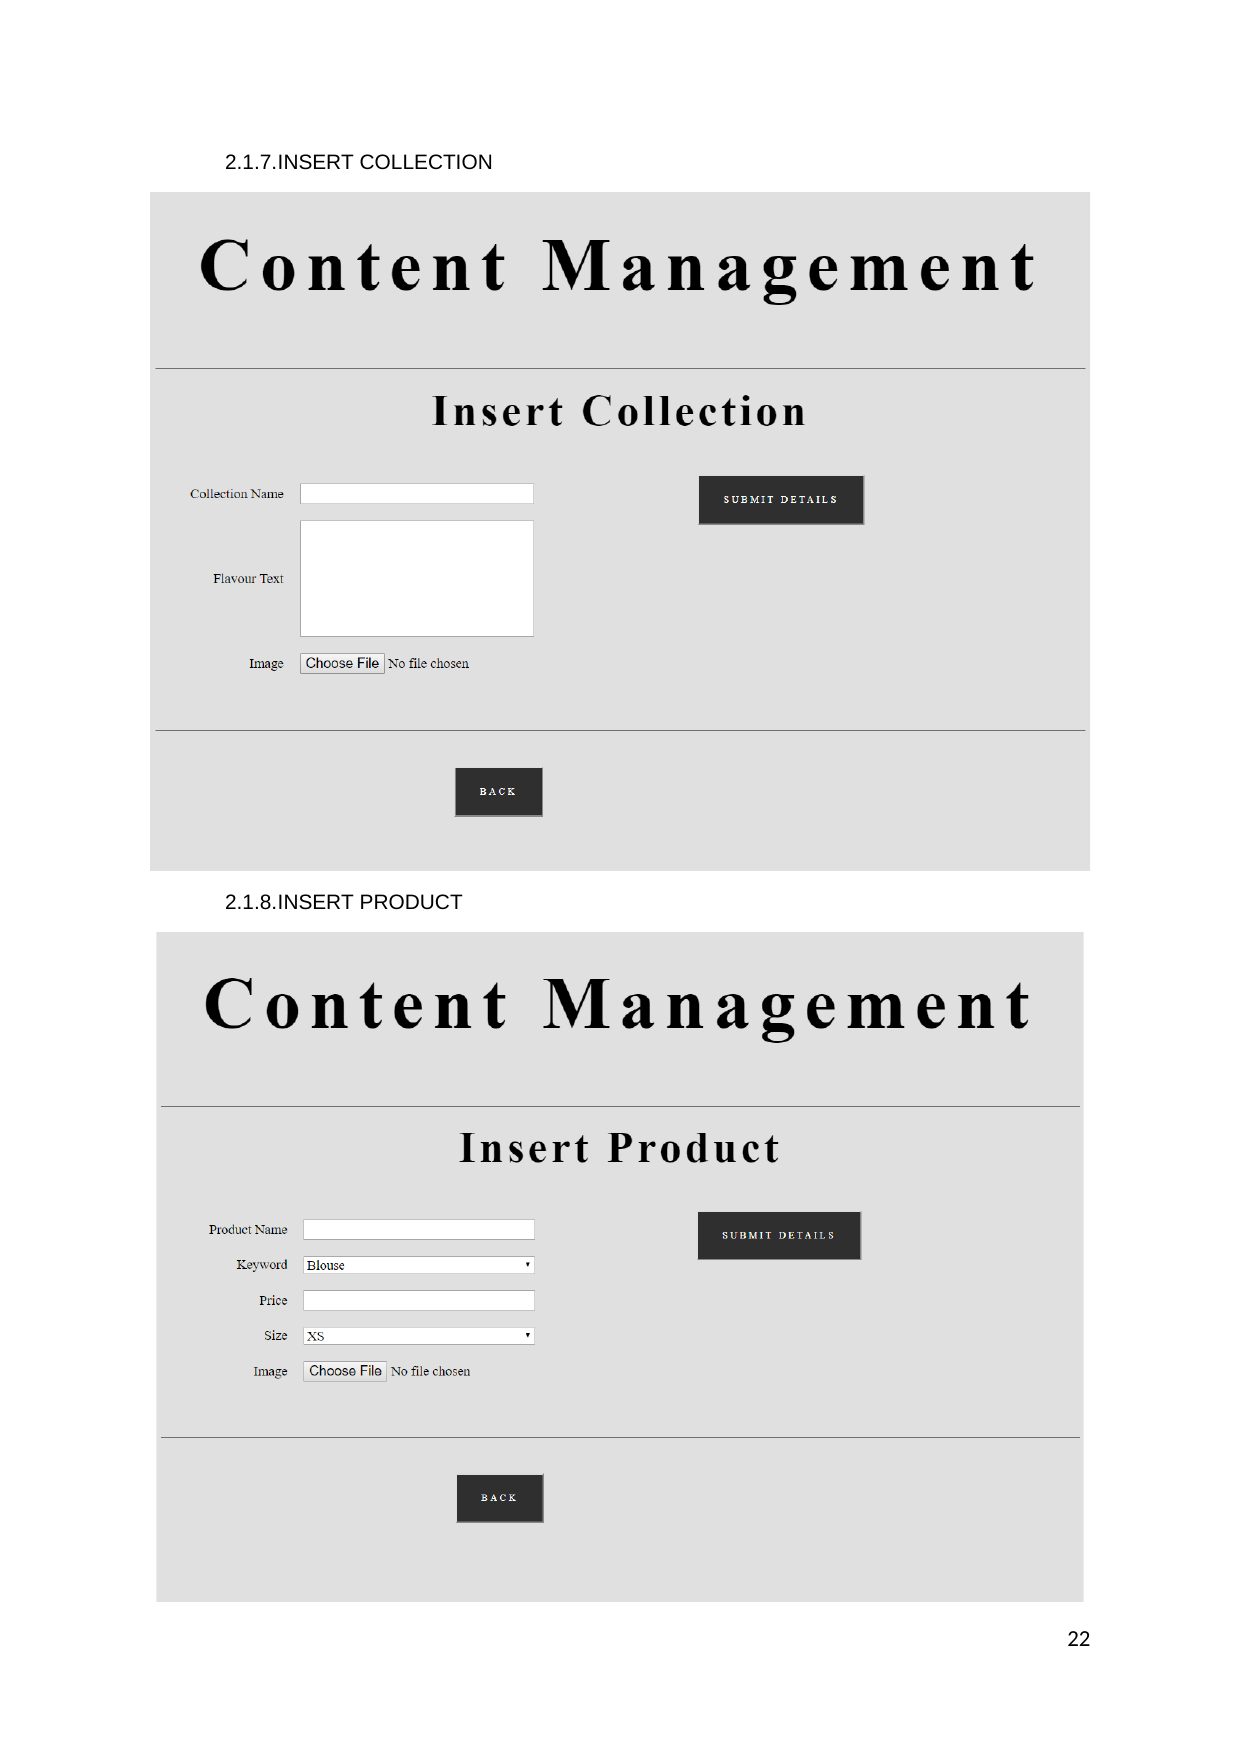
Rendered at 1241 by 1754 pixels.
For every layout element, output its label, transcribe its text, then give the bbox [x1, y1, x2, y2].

list INSERT PRODUCT [225, 889, 1090, 913]
picture [156, 932, 1084, 1602]
list INSERT COLLECTION [225, 150, 1090, 174]
picture [150, 192, 1091, 871]
